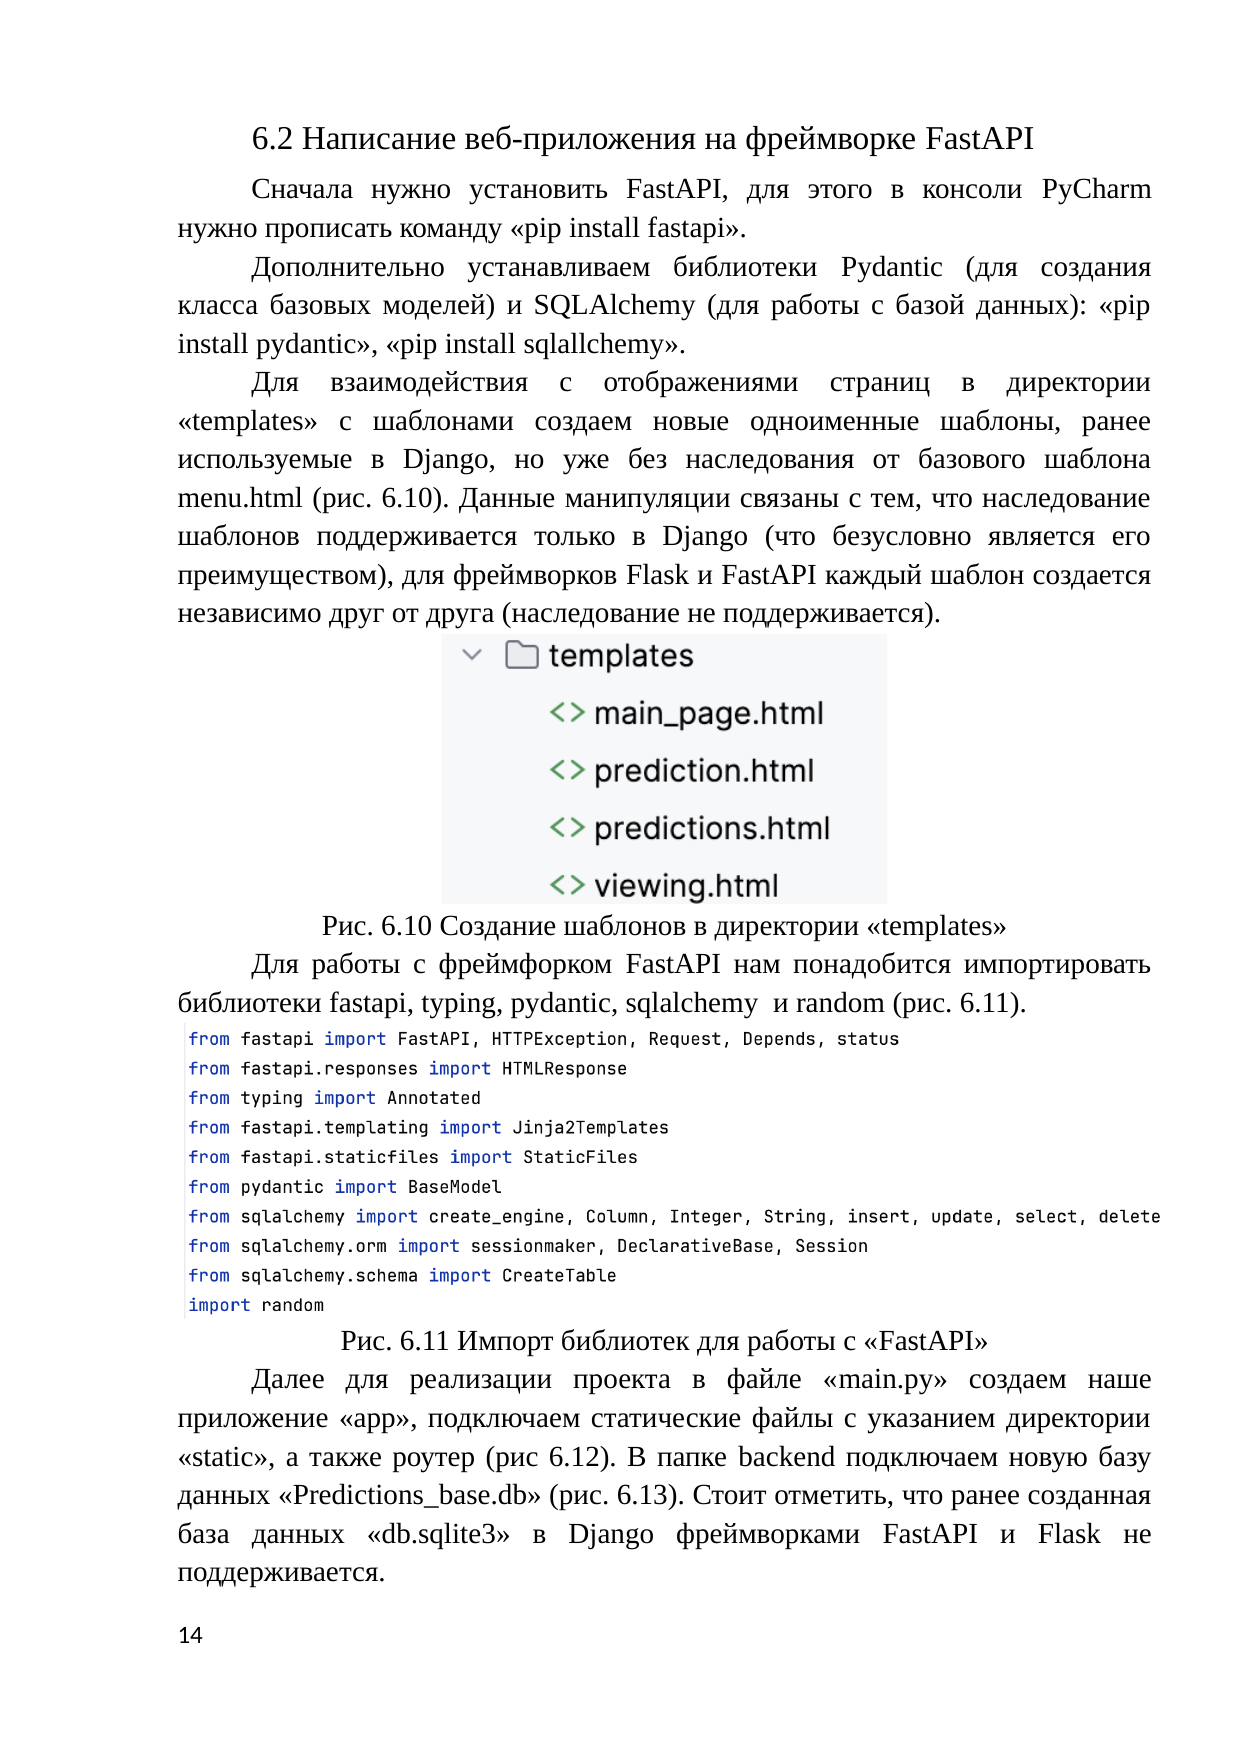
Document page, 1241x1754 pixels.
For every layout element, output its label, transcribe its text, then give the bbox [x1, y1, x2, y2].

text Рис. 6.10 Создание шаблонов в директории «templates» [177, 908, 1152, 942]
text Для взаимодействия с отображениями страниц в директории «templates» с шаблонами создаем новые одноименные шаблоны, ранее используемые в Django, но уже без наследования от базового шаблона menu.html (рис. 6.10). Данные манипуляции связаны с тем, что наследование шаблонов поддерживается только в Django (что безусловно является его преимуществом), для фреймворков Flask и FastAPI каждый шаблон создается независимо друг от друга (наследование не поддерживается). [177, 364, 1152, 629]
text Рис. 6.11 Импорт библиотек для работы с «FastAPI» [177, 1323, 1152, 1357]
text Дополнительно устанавливаем библиотеки Pydantic (для создания класса базовых моделей) и SQLAlchemy (для работы с базой данных): «pip install pydantic», «pip install sqlallchemy». [177, 249, 1152, 359]
text Сначала нужно установить FastAPI, для этого в консоли PyCharm нужно прописать команду «pip install fastapi». [177, 172, 1152, 244]
text Для работы с фреймфорком FastAPI нам понадобится импортировать библиотеки fastapi, typing, pydantic, sqlalchemy и random (рис. 6.11). [177, 947, 1152, 1019]
picture [441, 634, 888, 904]
subtitle Написание веб-приложения на фреймворке FastAPI [252, 118, 1152, 156]
text Далее для реализации проекта в файле «main.py» создаем наше приложение «app», подключаем статические файлы с указанием директории «static», а также роутер (рис 6.12). В папке backend подключаем новую базу данных «Predictions_base.db» (рис. 6.13). Стоит отметить, что ранее созданная база данных «db.sqlite3» в Django фреймворками FastAPI и Flask не поддерживается. [177, 1362, 1152, 1588]
picture [177, 1023, 1175, 1319]
